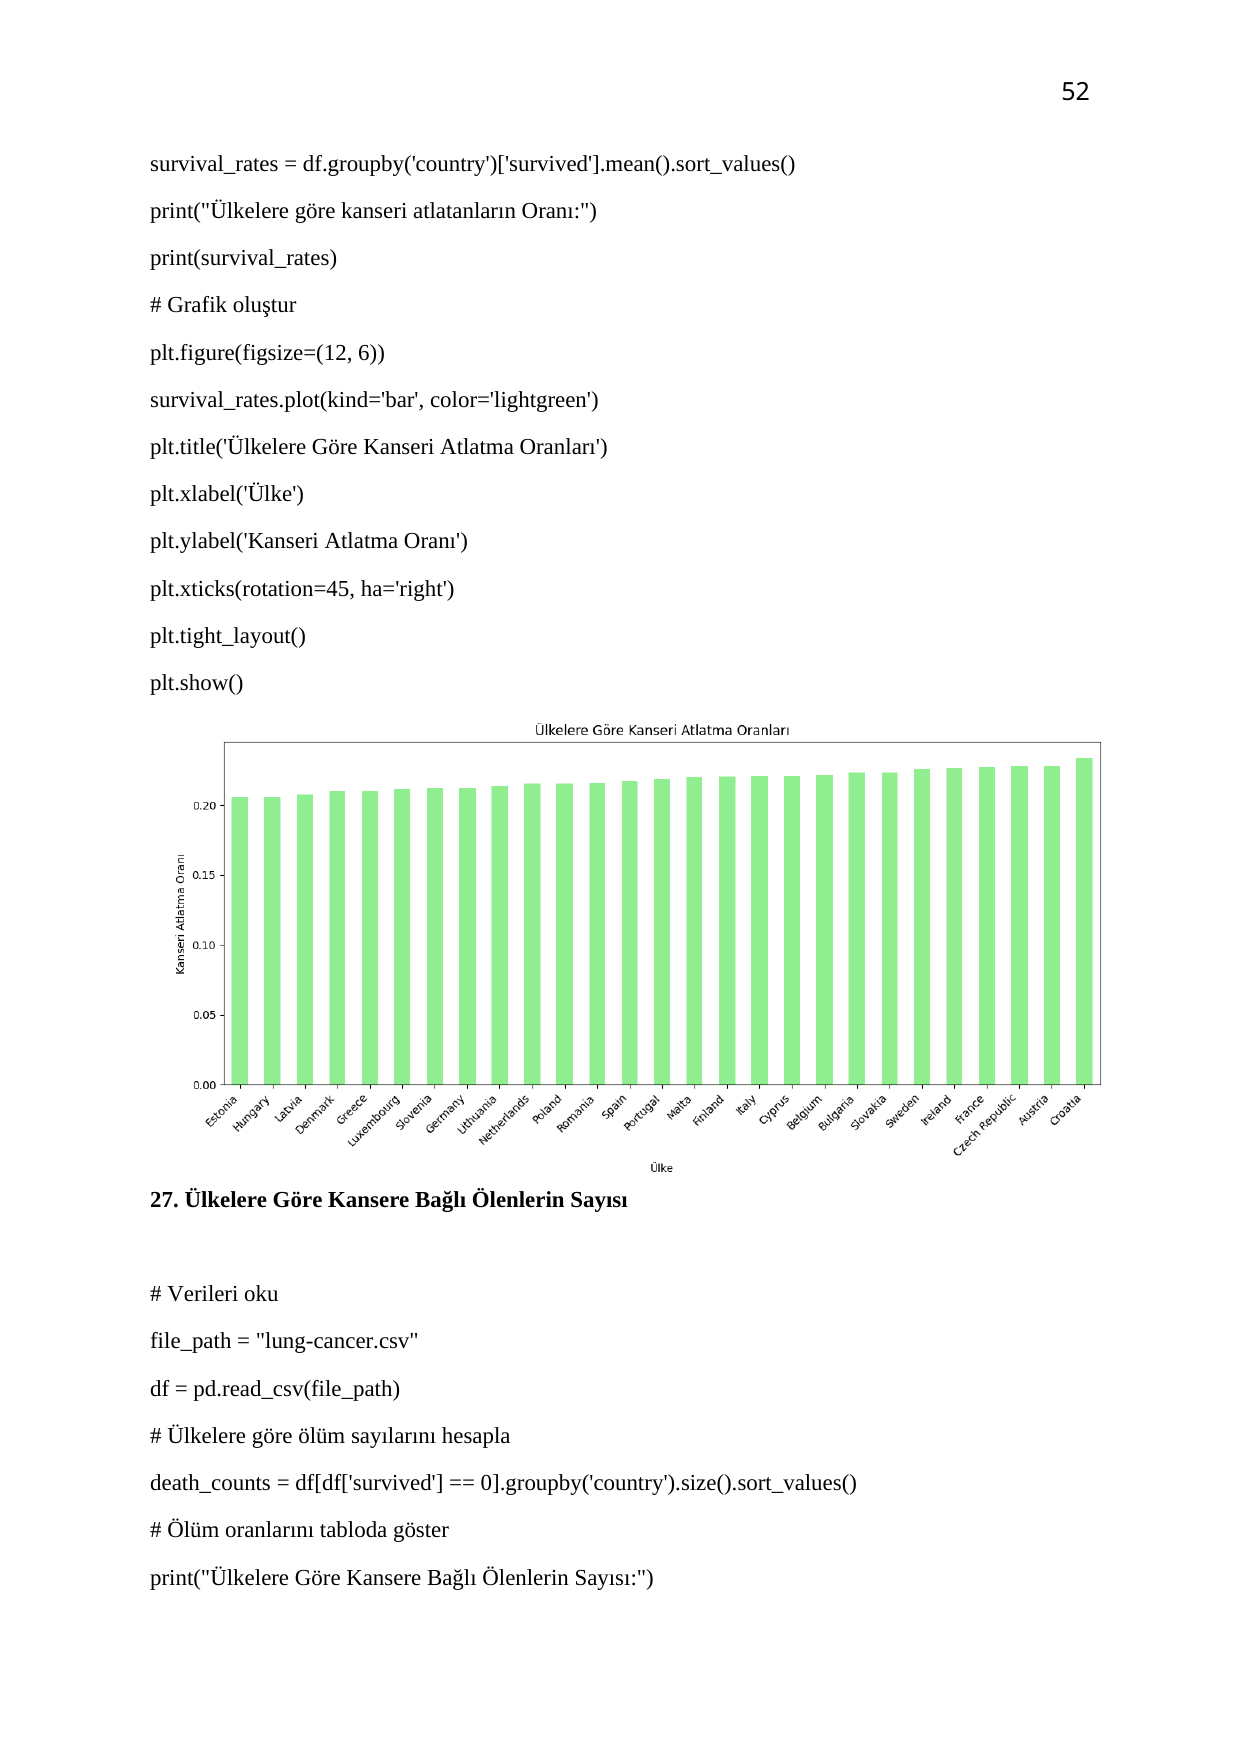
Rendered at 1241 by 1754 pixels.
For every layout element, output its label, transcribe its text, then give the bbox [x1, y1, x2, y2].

text plt.figure(figsize=(12, 6)) [150, 339, 1090, 365]
text 27. Ülkelere Göre Kansere Bağlı Ölenlerin Sayısı [150, 716, 1090, 1212]
text plt.title('Ülkelere Göre Kanseri Atlatma Oranları') [150, 433, 1090, 459]
text # Ölüm oranlarını tabloda göster [150, 1516, 1090, 1543]
text plt.ylabel('Kanseri Atlatma Oranı') [150, 527, 1090, 554]
text plt.show() [150, 669, 1090, 695]
text print("Ülkelere göre kanseri atlatanların Oranı:") [150, 197, 1090, 223]
text print(survival_rates) [150, 244, 1090, 271]
text df = pd.read_csv(file_path) [150, 1375, 1090, 1401]
text print("Ülkelere Göre Kansere Bağlı Ölenlerin Sayısı:") [150, 1563, 1090, 1590]
text death_counts = df[df['survived'] == 0].groupby('country').size().sort_values() [150, 1469, 1090, 1496]
text plt.xticks(rotation=45, ha='right') [150, 575, 1090, 601]
text plt.tight_layout() [150, 622, 1090, 648]
text # Ülkelere göre ölüm sayılarını hesapla [150, 1422, 1090, 1448]
text file_path = "lung-cancer.csv" [150, 1328, 1090, 1354]
text # Verileri oku [150, 1280, 1090, 1307]
text survival_rates = df.groupby('country')['survived'].mean().sort_values() [150, 150, 1090, 176]
text # Grafik oluştur [150, 292, 1090, 318]
text plt.xlabel('Ülke') [150, 480, 1090, 507]
text survival_rates.plot(kind='bar', color='lightgreen') [150, 386, 1090, 412]
